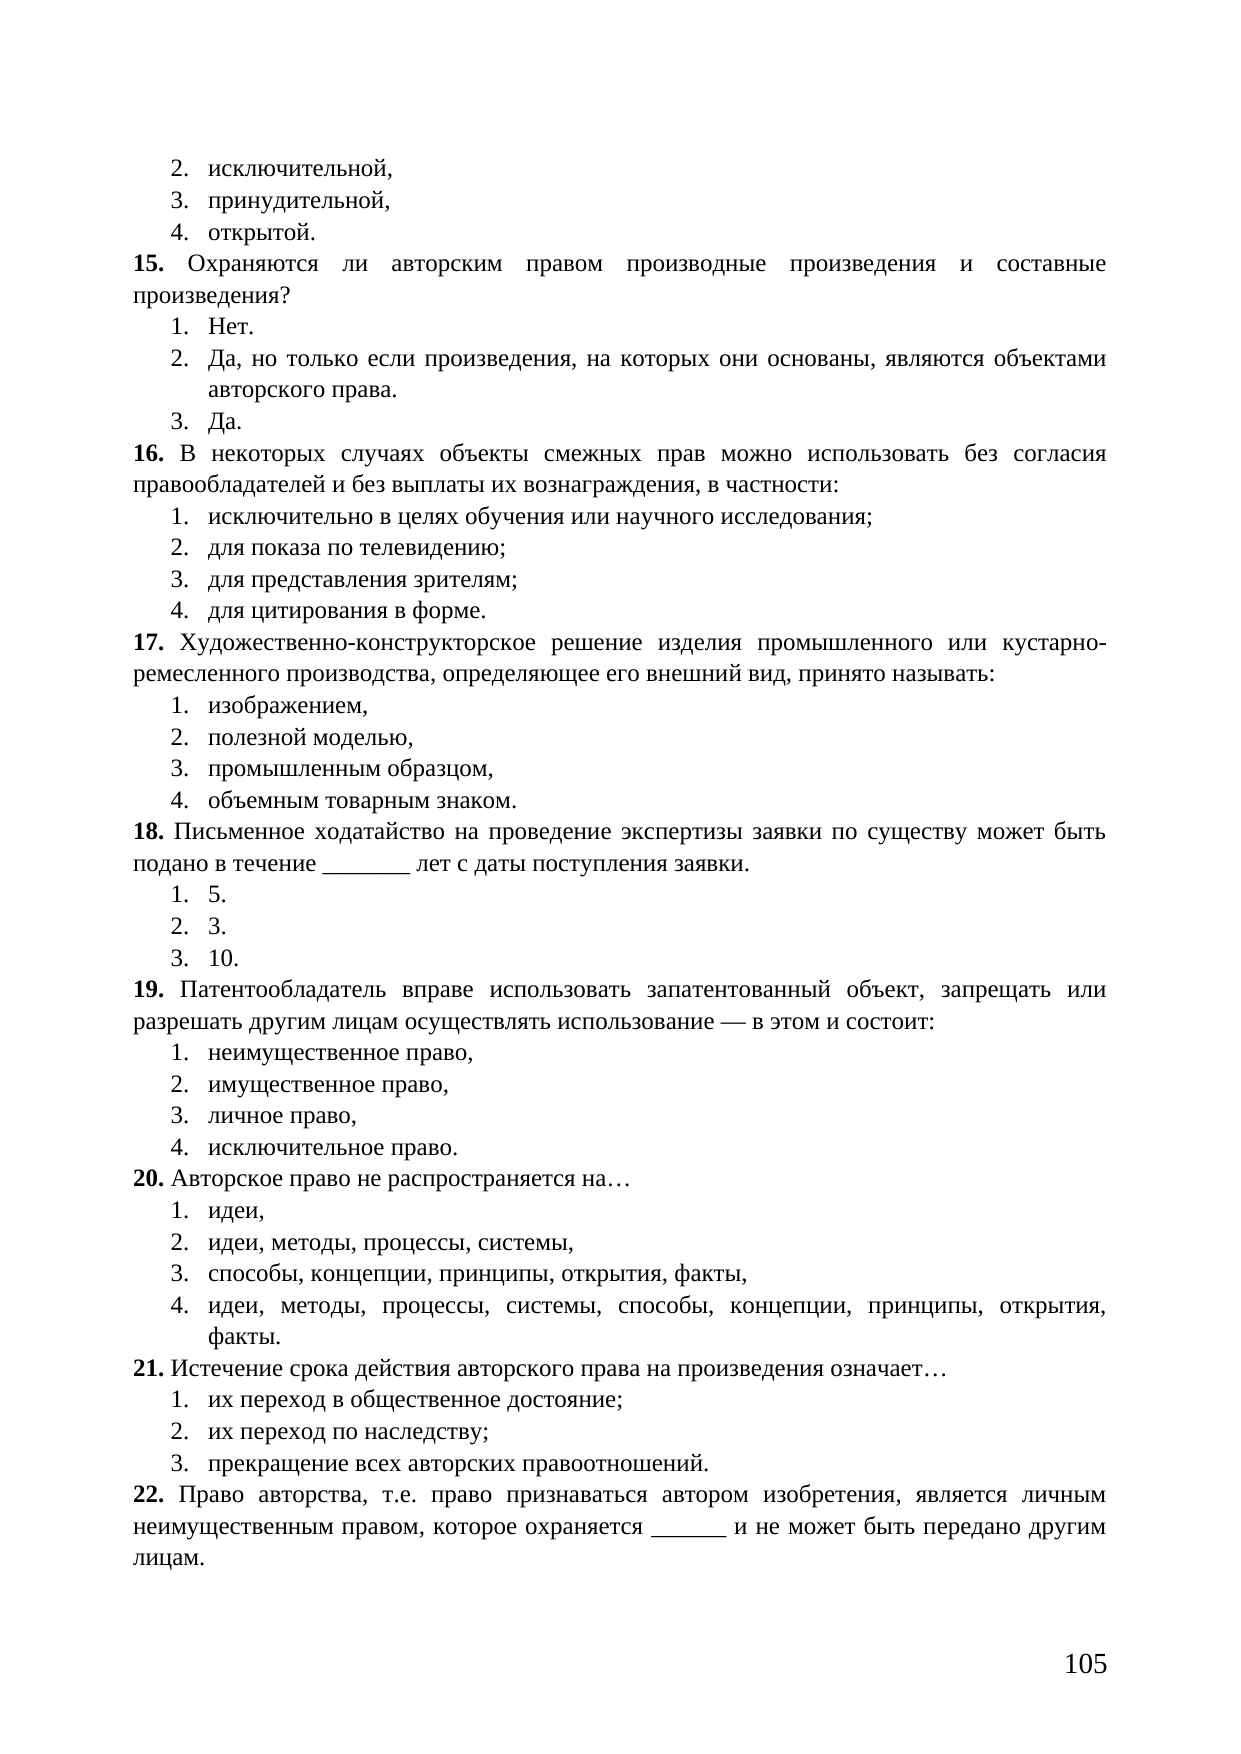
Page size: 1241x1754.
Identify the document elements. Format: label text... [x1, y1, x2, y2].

list для представления зрителям; [170, 564, 1107, 593]
list объемным товарным знаком. [170, 785, 1107, 813]
list исключительное право. [170, 1132, 1107, 1161]
list для показа по телевидению; [170, 532, 1107, 561]
list неимущественное право, [170, 1037, 1107, 1066]
text 20. Авторское право не распространяется на… [133, 1163, 1107, 1192]
list принудительной, [170, 185, 1107, 214]
list исключительно в целях обучения или научного исследования; [170, 501, 1107, 529]
list идеи, методы, процессы, системы, способы, концепции, принципы, открытия, факты. [170, 1290, 1107, 1350]
list для цитирования в форме. [170, 595, 1107, 624]
list 5. [170, 879, 1107, 908]
list исключительной, [170, 153, 1107, 182]
text 16. В некоторых случаях объекты смежных прав можно использовать без согласия правообладателей и без выплаты их вознаграждения, в частности: [133, 438, 1107, 498]
list идеи, [170, 1195, 1107, 1224]
list полезной моделью, [170, 722, 1107, 750]
text 22. Право авторства, т.е. право признаваться автором изобретения, является личным неимущественным правом, которое охраняется ______ и не может быть передано другим лицам. [133, 1479, 1107, 1571]
list 3. [170, 911, 1107, 940]
text 19. Патентообладатель вправе использовать запатентованный объект, запрещать или разрешать другим лицам осуществлять использование — в этом и состоит: [133, 974, 1107, 1034]
list Да. [170, 406, 1107, 435]
list способы, концепции, принципы, открытия, факты, [170, 1258, 1107, 1287]
list имущественное право, [170, 1069, 1107, 1098]
list Да, но только если произведения, на которых они основаны, являются объектами авторского права. [170, 343, 1107, 403]
list Нет. [170, 311, 1107, 340]
list промышленным образцом, [170, 753, 1107, 782]
list прекращение всех авторских правоотношений. [170, 1448, 1107, 1476]
list личное право, [170, 1100, 1107, 1129]
list их переход по наследству; [170, 1416, 1107, 1445]
text 15. Охраняются ли авторским правом производные произведения и составные произведения? [133, 248, 1107, 308]
text 17. Художественно-конструкторское решение изделия промышленного или кустарно-ремесленного производства, определяющее его внешний вид, принято называть: [133, 627, 1107, 687]
list открытой. [170, 217, 1107, 245]
list идеи, методы, процессы, системы, [170, 1227, 1107, 1255]
text 21. Истечение срока действия авторского права на произведения означает… [133, 1353, 1107, 1382]
list их переход в общественное достояние; [170, 1384, 1107, 1413]
list изображением, [170, 690, 1107, 719]
list 10. [170, 943, 1107, 971]
text 18. Письменное ходатайство на проведение экспертизы заявки по существу может быть подано в течение _______ лет с даты поступления заявки. [133, 816, 1107, 877]
